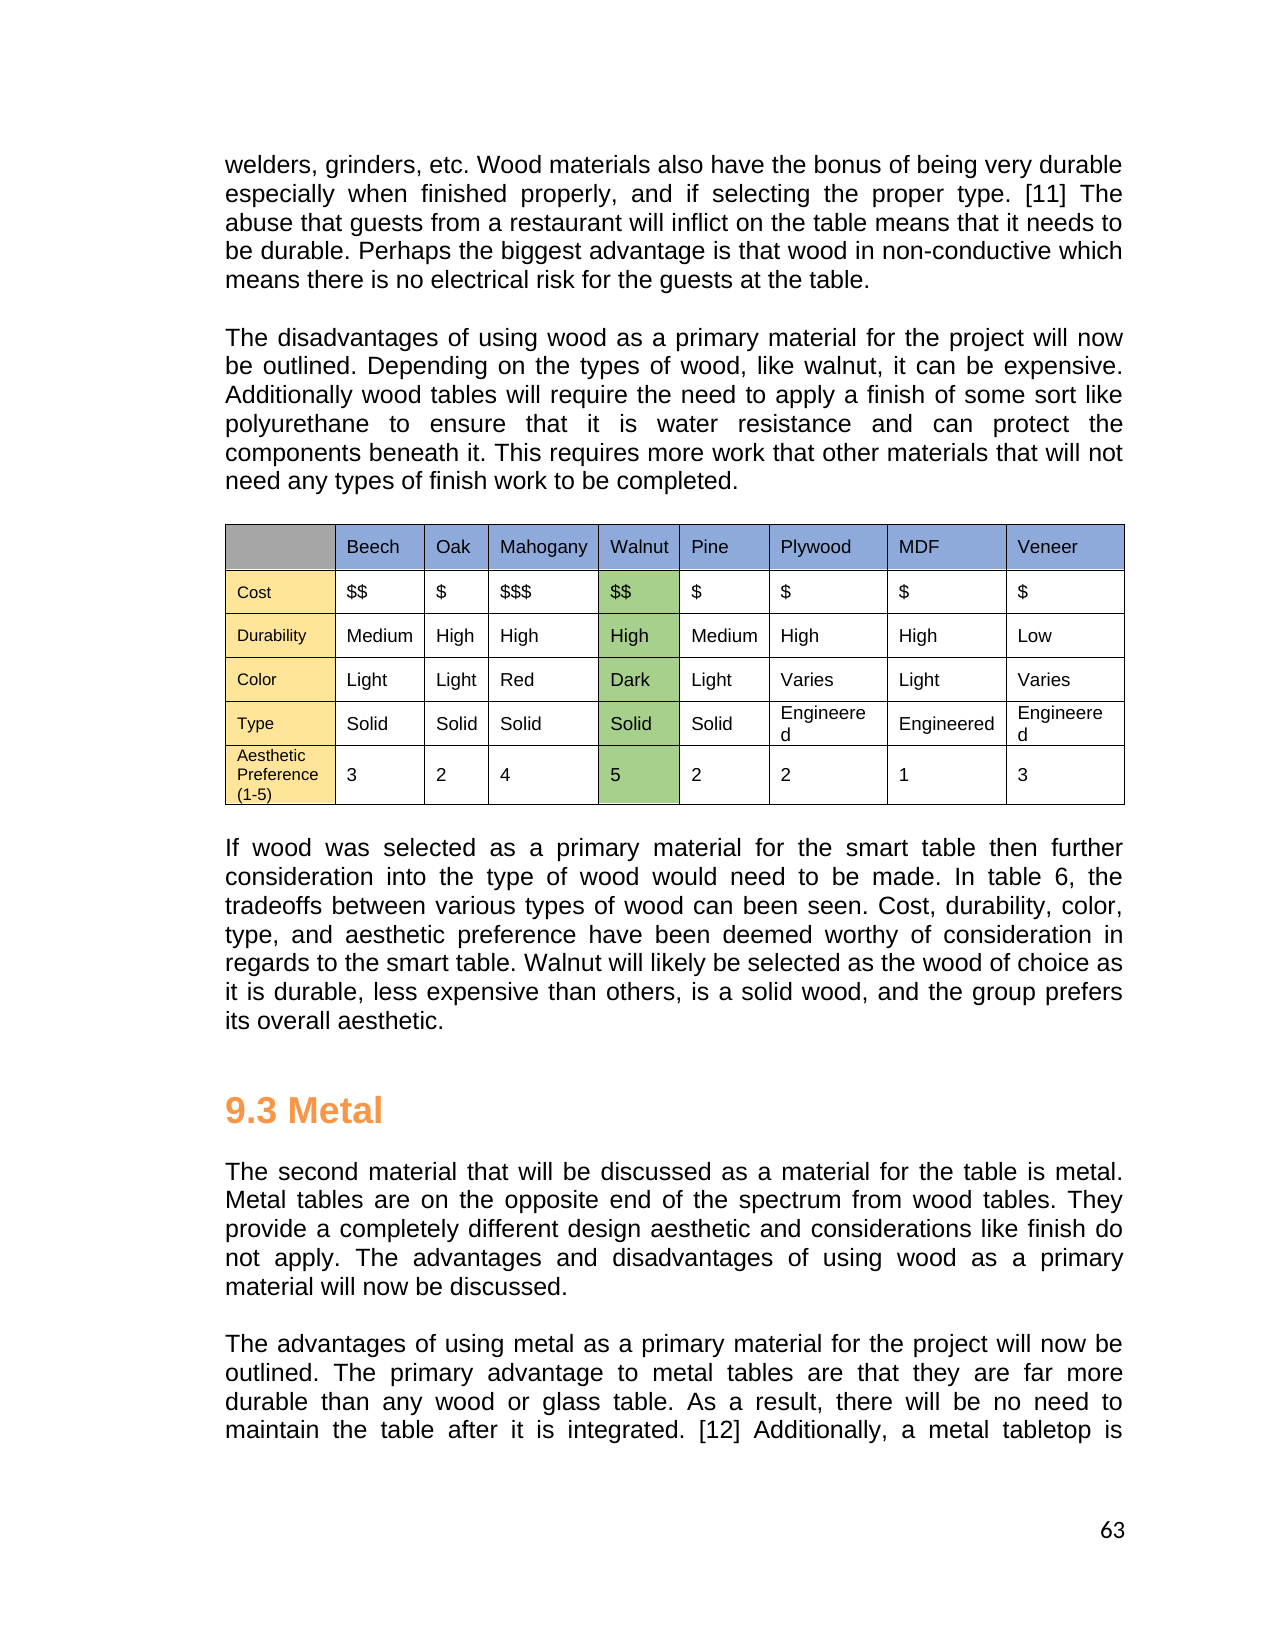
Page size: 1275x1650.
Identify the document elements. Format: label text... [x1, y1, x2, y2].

table_cell Engineered [770, 702, 887, 745]
table_cell $$$ [489, 571, 598, 613]
table_cell Solid [599, 702, 679, 745]
table_header [226, 525, 335, 569]
table_cell $ [680, 571, 769, 613]
table_cell Solid [336, 702, 424, 745]
table_cell $$ [599, 571, 679, 613]
table_cell Light [425, 658, 488, 701]
table_cell $ [425, 571, 488, 613]
table_header Beech [336, 525, 424, 569]
table_cell Light [336, 658, 424, 701]
table_cell Engineered [888, 702, 1006, 745]
table_cell Solid [489, 702, 598, 745]
table_cell Engineered [1007, 702, 1124, 745]
table_header MDF [888, 525, 1006, 569]
text The disadvantages of using wood as a primary material for the project will now be outlined. Depending on the types of wood, like walnut, it can be expensive. Additionally wood tables will require the need to apply a finish of some sort like polyurethane to ensure that it is water resistance and can protect the components beneath it. This requires more work that other materials that will not need any types of finish work to be completed. [225, 322, 1125, 495]
table_cell $ [888, 571, 1006, 613]
table_cell 5 [599, 746, 679, 803]
table_cell High [489, 614, 598, 657]
text If wood was selected as a primary material for the smart table then further consideration into the type of wood would need to be made. In table 6, the tradeoffs between various types of wood can been seen. Cost, durability, color, type, and aesthetic preference have been deemed worthy of consideration in regards to the smart table. Walnut will likely be selected as the wood of choice as it is durable, less expensive than others, is a solid wood, and the group prefers its overall aesthetic. [225, 833, 1125, 1034]
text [225, 150, 1125, 294]
table_cell $ [770, 571, 887, 613]
table_cell 2 [425, 746, 488, 803]
table_header Mahogany [489, 525, 598, 569]
table_cell Varies [1007, 658, 1124, 701]
table_cell Medium [680, 614, 769, 657]
table_cell Color [226, 658, 335, 701]
table_cell Aesthetic Preference (1-5) [226, 746, 335, 803]
table_cell Type [226, 702, 335, 745]
table_header Pine [680, 525, 769, 569]
table_header Walnut [599, 525, 679, 569]
table_cell 2 [770, 746, 887, 803]
table_cell Medium [336, 614, 424, 657]
text The second material that will be discussed as a material for the table is metal. Metal tables are on the opposite end of the spectrum from wood tables. They provide a completely different design aesthetic and considerations like finish do not apply. The advantages and disadvantages of using wood as a primary material will now be discussed. [225, 1156, 1125, 1300]
table_cell Red [489, 658, 598, 701]
table_header Plywood [770, 525, 887, 569]
table_header Oak [425, 525, 488, 569]
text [225, 1329, 1125, 1444]
table_cell High [425, 614, 488, 657]
table_cell 2 [680, 746, 769, 803]
table_cell Low [1007, 614, 1124, 657]
table_header Veneer [1007, 525, 1124, 569]
table_cell Durability [226, 614, 335, 657]
table_cell 4 [489, 746, 598, 803]
table_cell 3 [336, 746, 424, 803]
table_cell High [770, 614, 887, 657]
table_cell Light [680, 658, 769, 701]
table_cell Dark [599, 658, 679, 701]
table_cell $$ [336, 571, 424, 613]
table_cell Varies [770, 658, 887, 701]
subtitle 9.3 Metal [225, 1088, 1125, 1131]
table_cell $ [1007, 571, 1124, 613]
table_cell Solid [680, 702, 769, 745]
table_cell 1 [888, 746, 1006, 803]
table_cell 3 [1007, 746, 1124, 803]
table_cell Light [888, 658, 1006, 701]
table_cell High [599, 614, 679, 657]
table_cell Cost [226, 571, 335, 613]
table_cell High [888, 614, 1006, 657]
table_cell Solid [425, 702, 488, 745]
